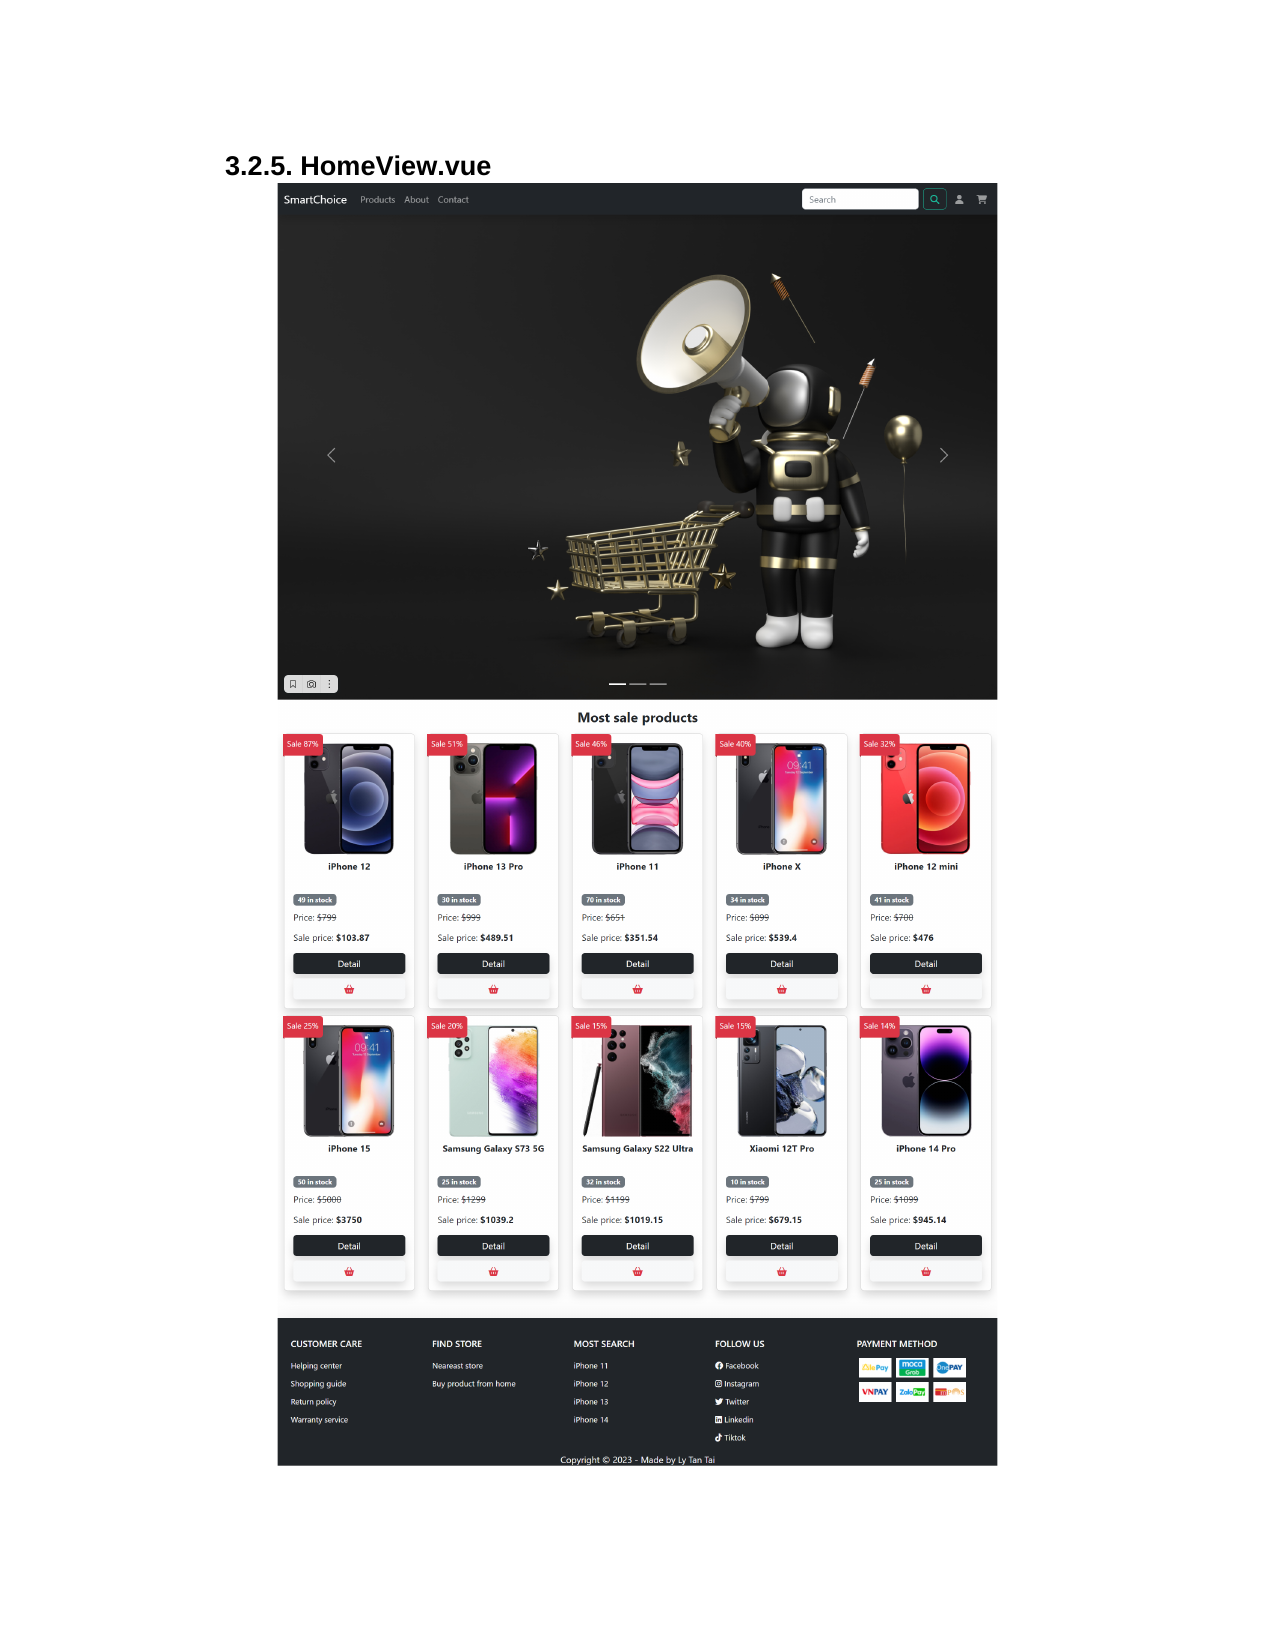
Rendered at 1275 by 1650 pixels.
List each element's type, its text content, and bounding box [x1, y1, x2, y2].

picture [277, 183, 998, 1467]
subtitle 3.2.5. HomeView.vue [225, 150, 1125, 181]
